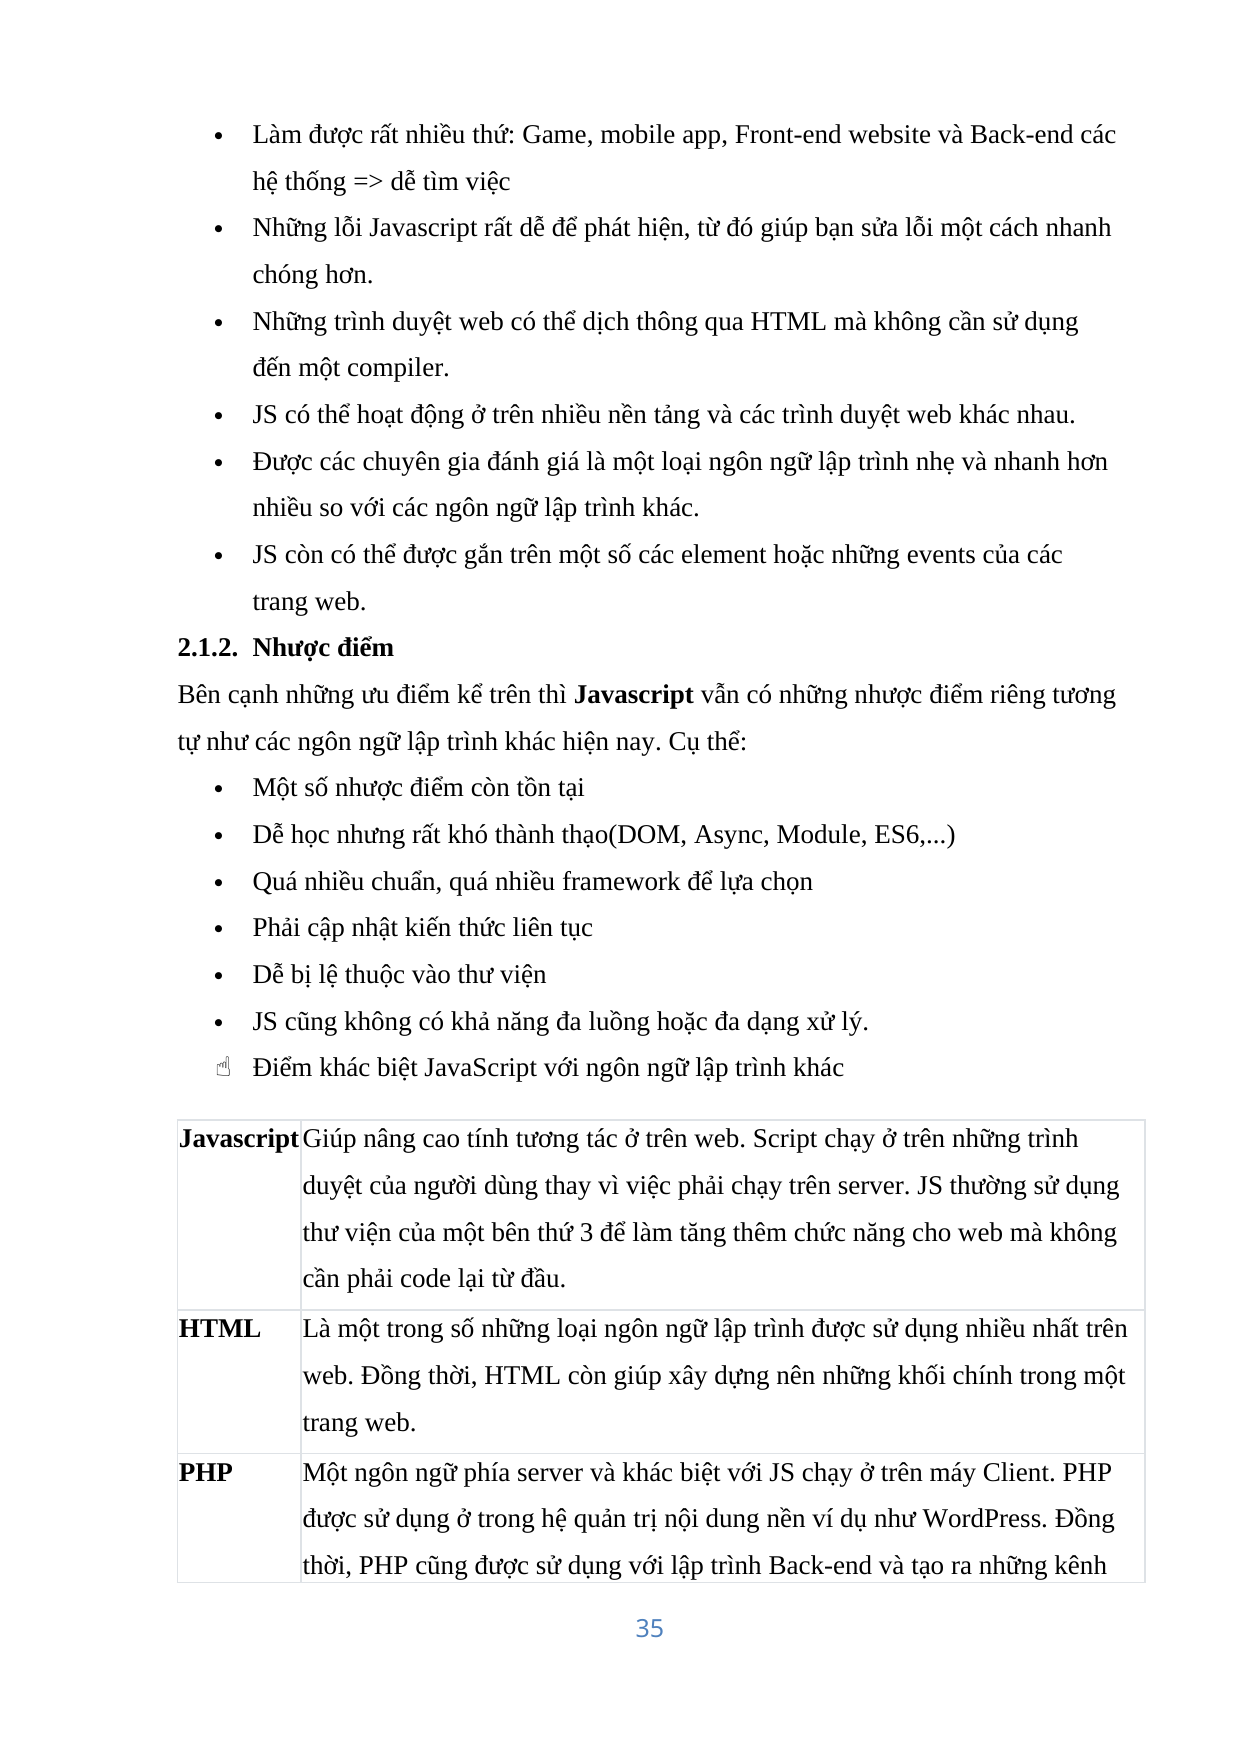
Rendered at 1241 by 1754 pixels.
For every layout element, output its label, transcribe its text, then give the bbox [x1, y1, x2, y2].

table_cell HTML [178, 1311, 300, 1453]
list Được các chuyên gia đánh giá là một loại ngôn ngữ lập trình nhẹ và nhanh hơn nhiều so với các ngôn ngữ lập trình khác. [215, 445, 1122, 523]
subtitle Nhược điểm [177, 631, 1122, 663]
list Những lỗi Javascript rất dễ để phát hiện, từ đó giúp bạn sửa lỗi một cách nhanh chóng hơn. [215, 211, 1122, 289]
list Làm được rất nhiều thứ: Game, mobile app, Front-end website và Back-end các hệ thống => dễ tìm việc [215, 118, 1122, 196]
table_header Javascript [178, 1121, 300, 1309]
list Phải cập nhật kiến thức liên tục [215, 911, 1122, 943]
list Dễ bị lệ thuộc vào thư viện [215, 958, 1122, 989]
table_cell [302, 1454, 1144, 1582]
table_cell PHP [178, 1454, 300, 1582]
table_cell Là một trong số những loại ngôn ngữ lập trình được sử dụng nhiều nhất trên web. Đồng thời, HTML còn giúp xây dựng nên những khối chính trong một trang web. [302, 1311, 1144, 1453]
table_header Giúp nâng cao tính tương tác ở trên web. Script chạy ở trên những trình duyệt của người dùng thay vì việc phải chạy trên server. JS thường sử dụng thư viện của một bên thứ 3 để làm tăng thêm chức năng cho web mà không cần phải code lại từ đầu. [302, 1121, 1144, 1309]
list JS có thể hoạt động ở trên nhiều nền tảng và các trình duyệt web khác nhau. [215, 398, 1122, 429]
list JS còn có thể được gắn trên một số các element hoặc những events của các trang web. [215, 538, 1122, 616]
text Bên cạnh những ưu điểm kể trên thì Javascript vẫn có những nhược điểm riêng tương tự như các ngôn ngữ lập trình khác hiện nay. Cụ thể: [177, 678, 1122, 756]
list Những trình duyệt web có thể dịch thông qua HTML mà không cần sử dụng đến một compiler. [215, 305, 1122, 383]
list Dễ học nhưng rất khó thành thạo(DOM, Async, Module, ES6,...) [215, 818, 1122, 849]
list Một số nhược điểm còn tồn tại [215, 771, 1122, 803]
list JS cũng không có khả năng đa luồng hoặc đa dạng xử lý. [215, 1005, 1122, 1036]
list Điểm khác biệt JavaScript với ngôn ngữ lập trình khác [215, 1051, 1122, 1083]
list Quá nhiều chuẩn, quá nhiều framework để lựa chọn [215, 865, 1122, 896]
